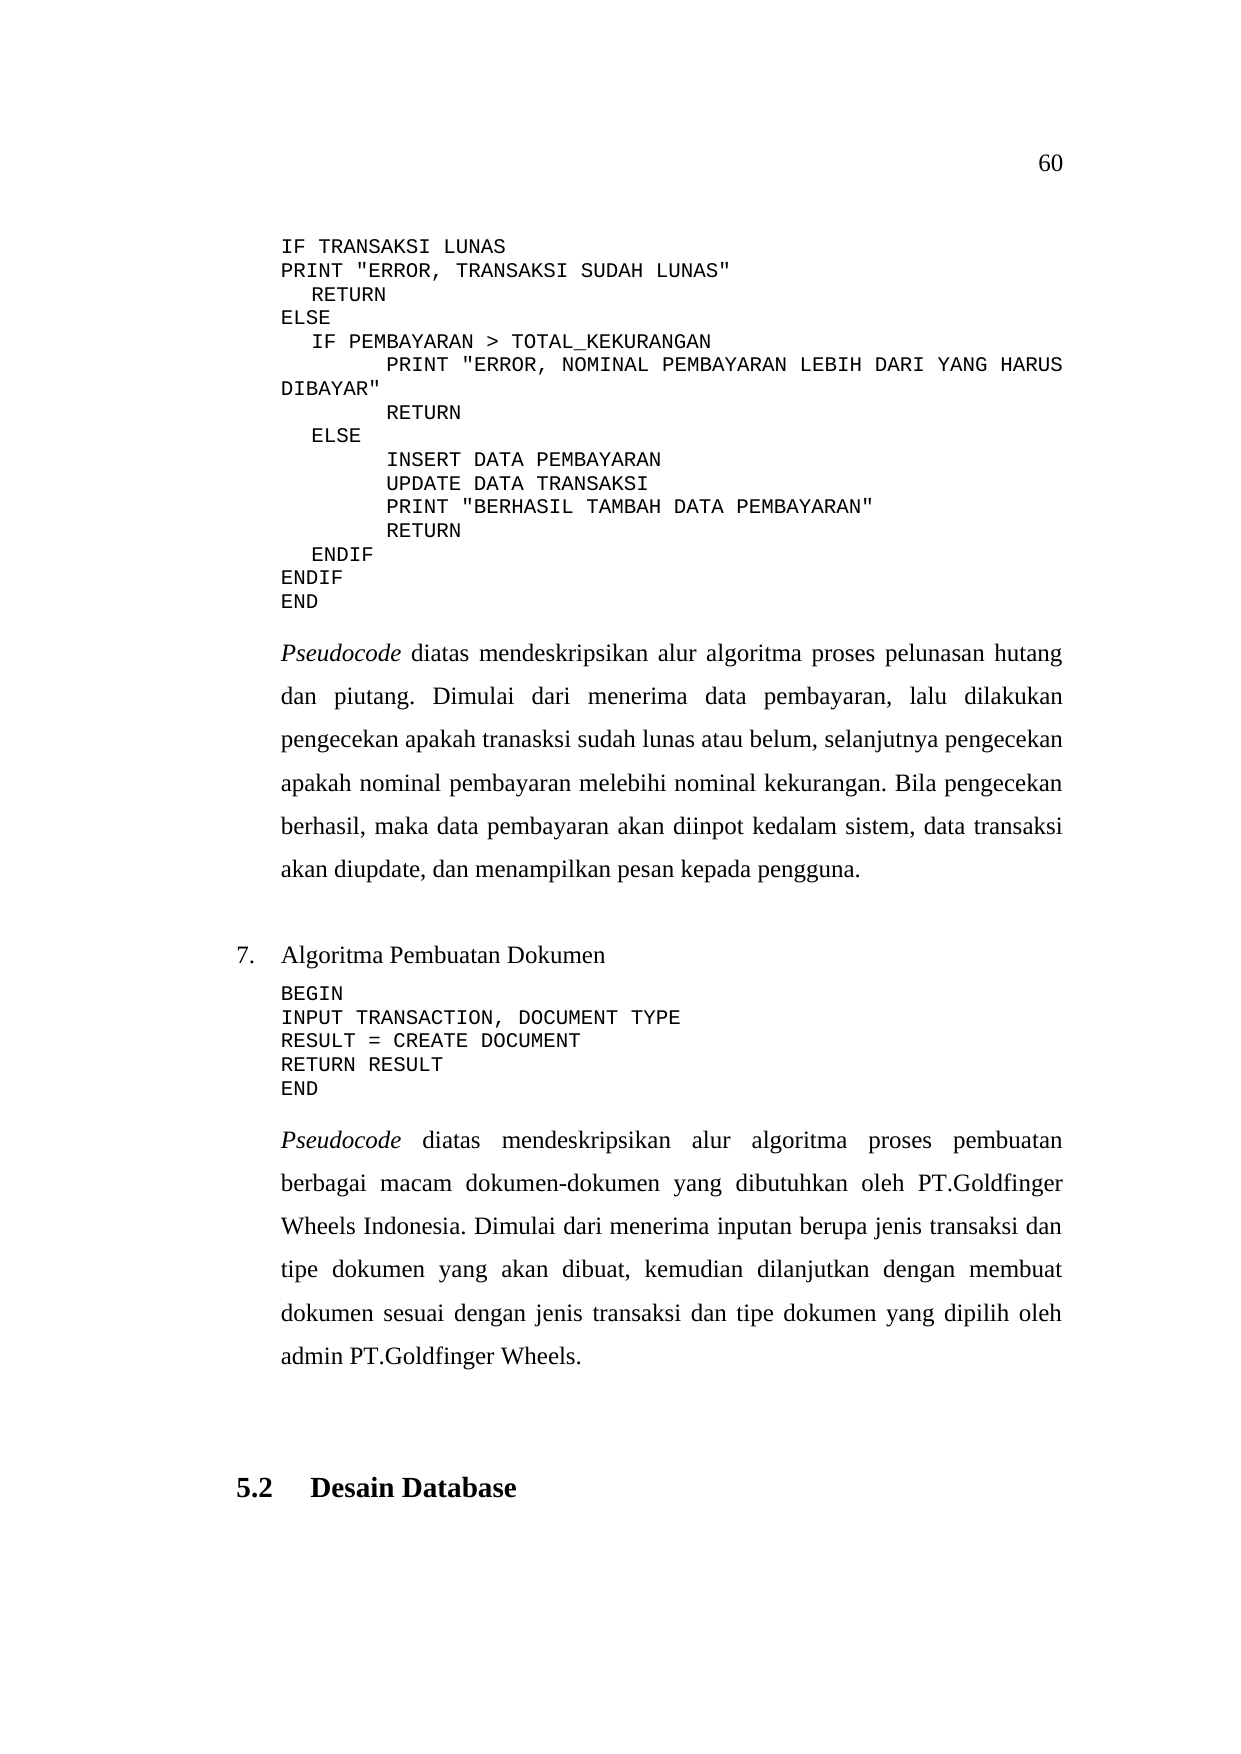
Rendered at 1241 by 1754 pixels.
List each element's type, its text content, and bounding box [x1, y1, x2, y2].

text PRINT "ERROR, TRANSAKSI SUDAH LUNAS" [281, 260, 1063, 283]
text BEGIN [281, 983, 1063, 1007]
list Desain Database [236, 1470, 1063, 1504]
text END [281, 591, 1063, 614]
list Algoritma Pembuatan Dokumen [236, 940, 1063, 969]
text IF TRANSAKSI LUNAS [281, 236, 1063, 260]
text PRINT "BERHASIL TAMBAH DATA PEMBAYARAN" [281, 496, 1063, 520]
list Pseudocode diatas mendeskripsikan alur algoritma proses pembuatan berbagai macam dokumen-dokumen yang dibutuhkan oleh PT.Goldfinger Wheels Indonesia. Dimulai dari menerima inputan berupa jenis transaksi dan tipe dokumen yang akan dibuat, kemudian dilanjutkan dengan membuat dokumen sesuai dengan jenis transaksi dan tipe dokumen yang dipilih oleh admin PT.Goldfinger Wheels. [281, 1125, 1063, 1369]
text ELSE [281, 425, 1063, 449]
text ENDIF [281, 544, 1063, 567]
text IF PEMBAYARAN > TOTAL_KEKURANGAN [281, 331, 1063, 354]
text RETURN [281, 283, 1063, 307]
text ENDIF [281, 567, 1063, 591]
text RETURN [281, 520, 1063, 544]
text INSERT DATA PEMBAYARAN [281, 449, 1063, 473]
text Pseudocode diatas mendeskripsikan alur algoritma proses pelunasan hutang dan piutang. Dimulai dari menerima data pembayaran, lalu dilakukan pengecekan apakah tranasksi sudah lunas atau belum, selanjutnya pengecekan apakah nominal pembayaran melebihi nominal kekurangan. Bila pengecekan berhasil, maka data pembayaran akan diinpot kedalam sistem, data transaksi akan diupdate, dan menampilkan pesan kepada pengguna. [281, 638, 1063, 883]
text RESULT = CREATE DOCUMENT [281, 1031, 1063, 1054]
text UPDATE DATA TRANSAKSI [281, 473, 1063, 496]
text END [281, 1078, 1063, 1101]
text INPUT TRANSACTION, DOCUMENT TYPE [281, 1007, 1063, 1031]
text RETURN RESULT [281, 1054, 1063, 1078]
text ELSE [281, 307, 1063, 331]
text RETURN [281, 402, 1063, 425]
text PRINT "ERROR, NOMINAL PEMBAYARAN LEBIH DARI YANG HARUS DIBAYAR" [281, 354, 1063, 402]
